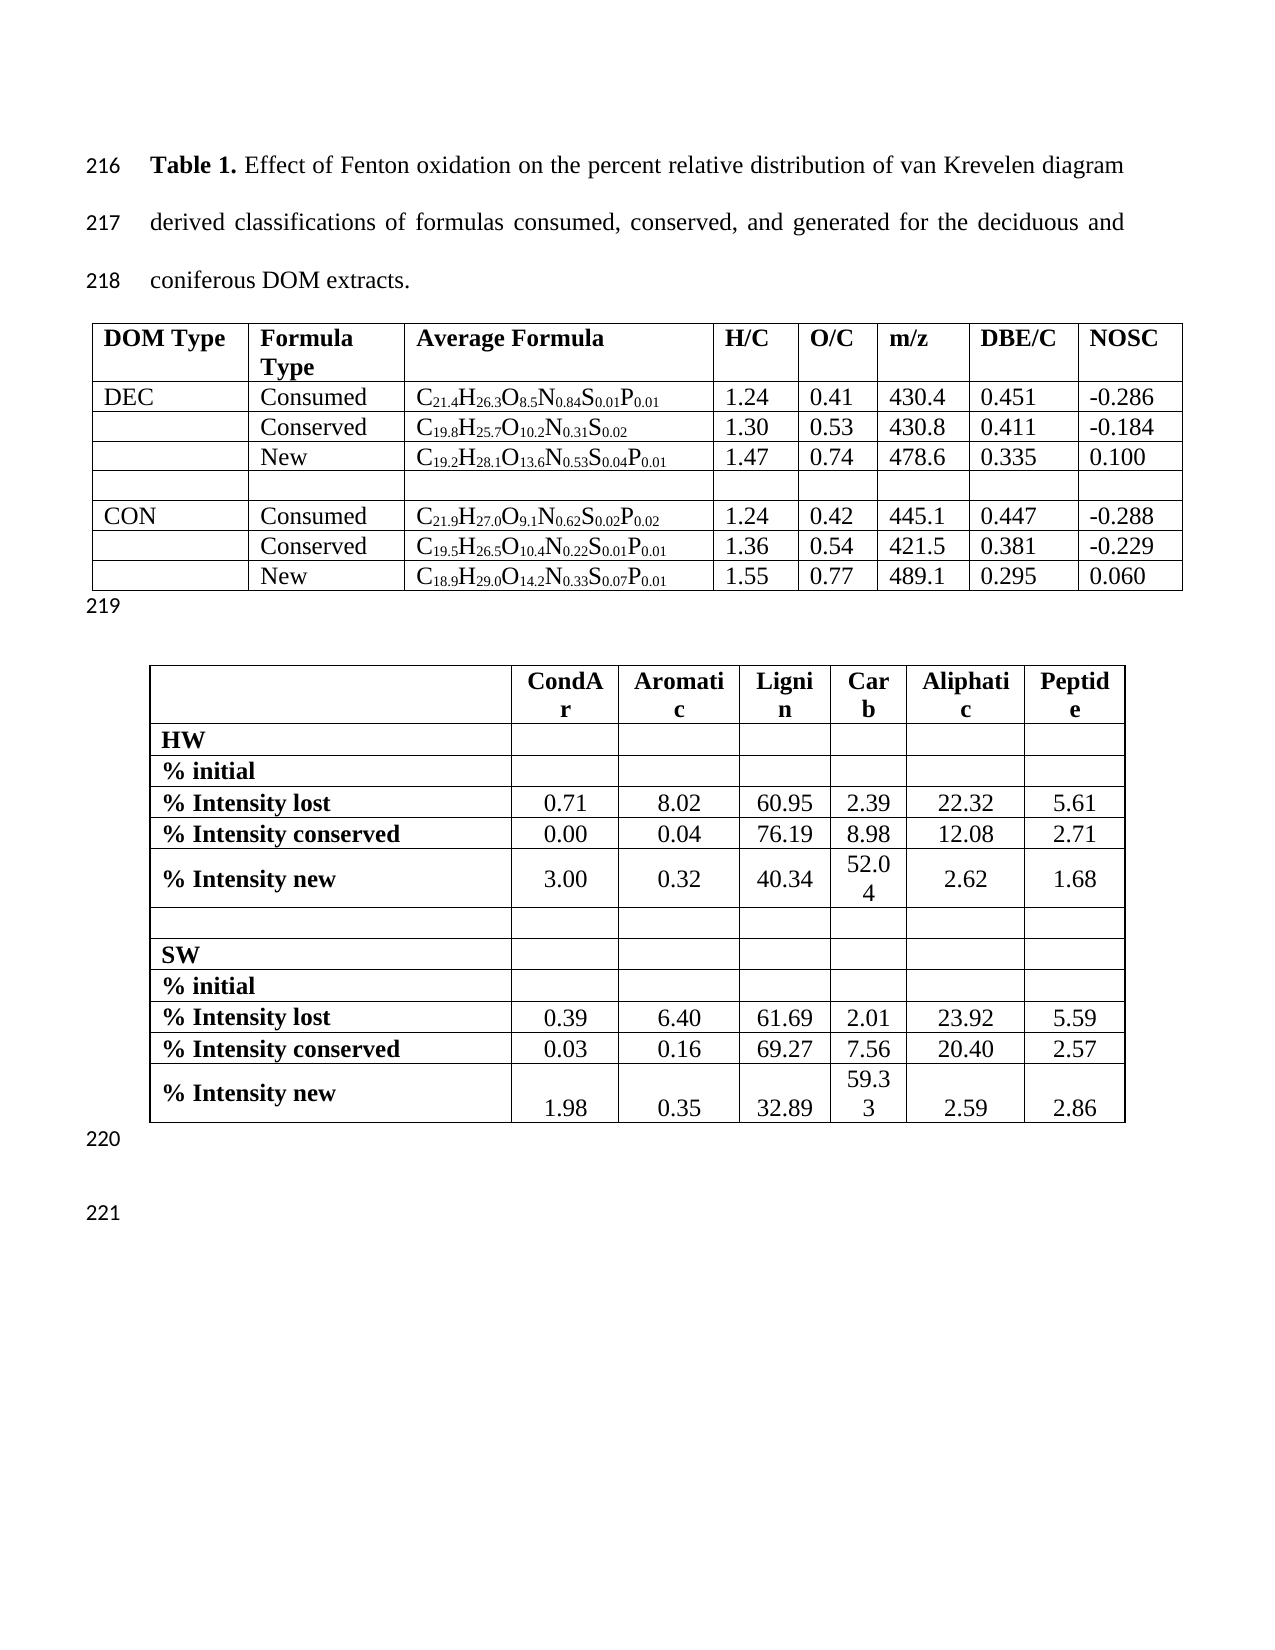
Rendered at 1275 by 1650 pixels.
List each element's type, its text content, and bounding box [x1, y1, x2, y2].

table_cell [619, 970, 739, 1001]
table_cell HW [151, 724, 511, 754]
table_cell 2.57 [1025, 1033, 1124, 1063]
table_cell 0.41 [799, 382, 877, 411]
table_header m/z [878, 324, 969, 381]
table_cell 0.295 [970, 561, 1078, 589]
table_cell 76.19 [740, 818, 830, 848]
table_cell 430.4 [878, 382, 969, 411]
table_cell 1.68 [1025, 849, 1124, 907]
table_cell 0.77 [799, 561, 877, 589]
table_cell 0.04 [619, 818, 739, 848]
table_cell [93, 561, 248, 589]
table_cell [93, 531, 248, 560]
table_cell 0.335 [970, 442, 1078, 470]
table_cell [907, 970, 1024, 1001]
table_cell Conserved [249, 531, 404, 560]
table_cell 59.33 [831, 1064, 906, 1122]
table_cell C19.5H26.5O10.4N0.22S0.01P0.01 [405, 531, 713, 560]
table_cell [714, 471, 798, 500]
table_cell [619, 724, 739, 754]
table_cell Conserved [249, 412, 404, 441]
table_header O/C [799, 324, 877, 381]
table_header Peptide [1025, 666, 1124, 723]
table_cell 1.55 [714, 561, 798, 589]
table_cell [405, 471, 713, 500]
table_cell New [249, 561, 404, 589]
table_cell [907, 908, 1024, 938]
table_cell [907, 756, 1024, 786]
table_cell 22.32 [907, 787, 1024, 817]
table_cell 12.08 [907, 818, 1024, 848]
table_cell 0.53 [799, 412, 877, 441]
table_header DBE/C [970, 324, 1078, 381]
table_cell [831, 908, 906, 938]
table_cell 1.98 [512, 1064, 618, 1122]
table_cell [512, 939, 618, 969]
table_cell 8.98 [831, 818, 906, 848]
table_cell C21.4H26.3O8.5N0.84S0.01P0.01 [405, 382, 713, 411]
table_cell [1079, 471, 1182, 500]
table_cell [799, 471, 877, 500]
table_header H/C [714, 324, 798, 381]
table_cell 489.1 [878, 561, 969, 589]
table_cell 0.100 [1079, 442, 1182, 470]
table_cell 0.060 [1079, 561, 1182, 589]
table_cell 0.447 [970, 501, 1078, 530]
table_cell 0.39 [512, 1002, 618, 1032]
table_cell 430.8 [878, 412, 969, 441]
table_cell DEC [93, 382, 248, 411]
table_cell [93, 412, 248, 441]
table_header Lignin [740, 666, 830, 723]
table_cell 2.59 [907, 1064, 1024, 1122]
table_cell 0.00 [512, 818, 618, 848]
table_cell [907, 724, 1024, 754]
table_cell 0.03 [512, 1033, 618, 1063]
table_cell Consumed [249, 501, 404, 530]
table_cell SW [151, 939, 511, 969]
table_cell [740, 724, 830, 754]
table_cell % Intensity new [151, 849, 511, 907]
table_header Aromatic [619, 666, 739, 723]
table_cell 0.32 [619, 849, 739, 907]
table_cell 61.69 [740, 1002, 830, 1032]
table_cell 5.59 [1025, 1002, 1124, 1032]
table_cell 8.02 [619, 787, 739, 817]
table_header CondAr [512, 666, 618, 723]
table_cell [1025, 970, 1124, 1001]
table_cell 0.71 [512, 787, 618, 817]
table_cell % Intensity new [151, 1064, 511, 1122]
table_cell [512, 908, 618, 938]
table_cell 0.411 [970, 412, 1078, 441]
table_cell % Intensity conserved [151, 818, 511, 848]
table_cell 0.74 [799, 442, 877, 470]
table_cell [740, 970, 830, 1001]
table_cell C18.9H29.0O14.2N0.33S0.07P0.01 [405, 561, 713, 589]
table_cell 0.42 [799, 501, 877, 530]
table_cell [878, 471, 969, 500]
table_cell 0.16 [619, 1033, 739, 1063]
table_cell 6.40 [619, 1002, 739, 1032]
table_cell New [249, 442, 404, 470]
table_cell [512, 970, 618, 1001]
table_cell 1.36 [714, 531, 798, 560]
table_cell 1.24 [714, 382, 798, 411]
table_cell 0.35 [619, 1064, 739, 1122]
table_cell [1025, 908, 1124, 938]
table_cell 20.40 [907, 1033, 1024, 1063]
table_cell [740, 908, 830, 938]
text Table 1. Effect of Fenton oxidation on the percent relative distribution of van Krevelen diagram derived classifications of formulas consumed, conserved, and generated for the deciduous and coniferous DOM extracts. [150, 150, 1125, 294]
table_cell 3.00 [512, 849, 618, 907]
table_cell 7.56 [831, 1033, 906, 1063]
table_cell [1025, 724, 1124, 754]
table_cell 40.34 [740, 849, 830, 907]
table_cell -0.184 [1079, 412, 1182, 441]
table_header [151, 666, 511, 723]
table_cell [512, 724, 618, 754]
table_header Average Formula [405, 324, 713, 381]
table_cell 1.30 [714, 412, 798, 441]
table_cell 23.92 [907, 1002, 1024, 1032]
table_cell [740, 939, 830, 969]
table_cell 445.1 [878, 501, 969, 530]
table_cell [831, 724, 906, 754]
table_cell C21.9H27.0O9.1N0.62S0.02P0.02 [405, 501, 713, 530]
table_cell -0.229 [1079, 531, 1182, 560]
table_cell 478.6 [878, 442, 969, 470]
table_cell 0.451 [970, 382, 1078, 411]
table_cell 2.86 [1025, 1064, 1124, 1122]
table_cell [151, 908, 511, 938]
table_cell 2.71 [1025, 818, 1124, 848]
table_header Formula Type [249, 324, 404, 381]
table_cell Consumed [249, 382, 404, 411]
table_cell % initial [151, 970, 511, 1001]
table_cell % initial [151, 756, 511, 786]
table_cell 60.95 [740, 787, 830, 817]
table_cell 0.381 [970, 531, 1078, 560]
table_cell 1.24 [714, 501, 798, 530]
table_cell 5.61 [1025, 787, 1124, 817]
table_cell [619, 939, 739, 969]
table_cell % Intensity conserved [151, 1033, 511, 1063]
table_cell [619, 756, 739, 786]
table_header NOSC [1079, 324, 1182, 381]
table_cell 32.89 [740, 1064, 830, 1122]
table_header Carb [831, 666, 906, 723]
table_cell [907, 939, 1024, 969]
table_cell -0.288 [1079, 501, 1182, 530]
table_cell [512, 756, 618, 786]
table_cell [740, 756, 830, 786]
table_cell % Intensity lost [151, 1002, 511, 1032]
table_cell [93, 471, 248, 500]
table_cell [93, 442, 248, 470]
table_cell C19.8H25.7O10.2N0.31S0.02 [405, 412, 713, 441]
table_cell [831, 970, 906, 1001]
table_cell [831, 939, 906, 969]
table_cell 1.47 [714, 442, 798, 470]
table_cell 2.39 [831, 787, 906, 817]
table_cell 2.62 [907, 849, 1024, 907]
table_cell [1025, 939, 1124, 969]
table_cell [1025, 756, 1124, 786]
table_cell -0.286 [1079, 382, 1182, 411]
table_cell 421.5 [878, 531, 969, 560]
table_cell 69.27 [740, 1033, 830, 1063]
table_cell C19.2H28.1O13.6N0.53S0.04P0.01 [405, 442, 713, 470]
table_cell [619, 908, 739, 938]
table_cell 0.54 [799, 531, 877, 560]
table_cell 2.01 [831, 1002, 906, 1032]
table_cell CON [93, 501, 248, 530]
table_cell [249, 471, 404, 500]
table_cell 52.04 [831, 849, 906, 907]
table_cell [970, 471, 1078, 500]
table_cell [831, 756, 906, 786]
table_header DOM Type [93, 324, 248, 381]
table_cell % Intensity lost [151, 787, 511, 817]
table_header Aliphatic [907, 666, 1024, 723]
